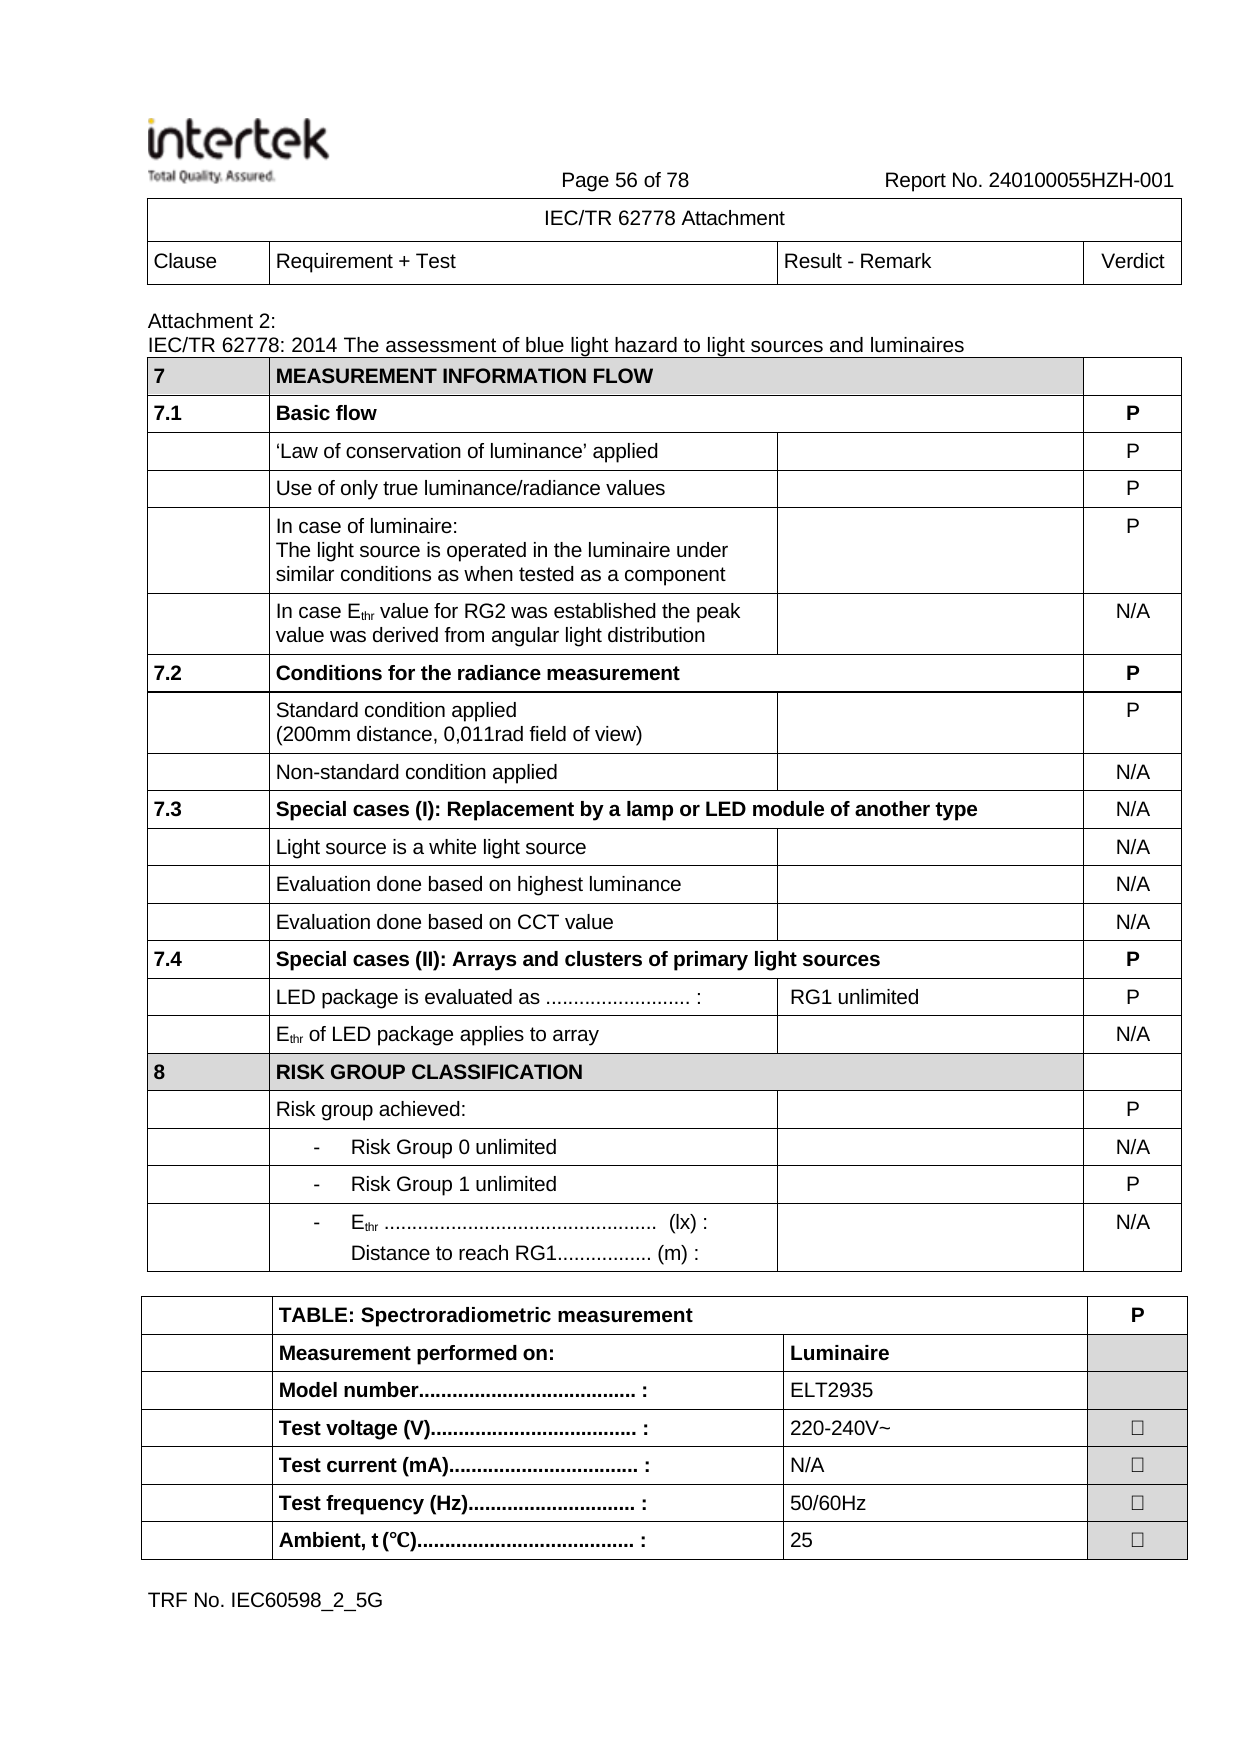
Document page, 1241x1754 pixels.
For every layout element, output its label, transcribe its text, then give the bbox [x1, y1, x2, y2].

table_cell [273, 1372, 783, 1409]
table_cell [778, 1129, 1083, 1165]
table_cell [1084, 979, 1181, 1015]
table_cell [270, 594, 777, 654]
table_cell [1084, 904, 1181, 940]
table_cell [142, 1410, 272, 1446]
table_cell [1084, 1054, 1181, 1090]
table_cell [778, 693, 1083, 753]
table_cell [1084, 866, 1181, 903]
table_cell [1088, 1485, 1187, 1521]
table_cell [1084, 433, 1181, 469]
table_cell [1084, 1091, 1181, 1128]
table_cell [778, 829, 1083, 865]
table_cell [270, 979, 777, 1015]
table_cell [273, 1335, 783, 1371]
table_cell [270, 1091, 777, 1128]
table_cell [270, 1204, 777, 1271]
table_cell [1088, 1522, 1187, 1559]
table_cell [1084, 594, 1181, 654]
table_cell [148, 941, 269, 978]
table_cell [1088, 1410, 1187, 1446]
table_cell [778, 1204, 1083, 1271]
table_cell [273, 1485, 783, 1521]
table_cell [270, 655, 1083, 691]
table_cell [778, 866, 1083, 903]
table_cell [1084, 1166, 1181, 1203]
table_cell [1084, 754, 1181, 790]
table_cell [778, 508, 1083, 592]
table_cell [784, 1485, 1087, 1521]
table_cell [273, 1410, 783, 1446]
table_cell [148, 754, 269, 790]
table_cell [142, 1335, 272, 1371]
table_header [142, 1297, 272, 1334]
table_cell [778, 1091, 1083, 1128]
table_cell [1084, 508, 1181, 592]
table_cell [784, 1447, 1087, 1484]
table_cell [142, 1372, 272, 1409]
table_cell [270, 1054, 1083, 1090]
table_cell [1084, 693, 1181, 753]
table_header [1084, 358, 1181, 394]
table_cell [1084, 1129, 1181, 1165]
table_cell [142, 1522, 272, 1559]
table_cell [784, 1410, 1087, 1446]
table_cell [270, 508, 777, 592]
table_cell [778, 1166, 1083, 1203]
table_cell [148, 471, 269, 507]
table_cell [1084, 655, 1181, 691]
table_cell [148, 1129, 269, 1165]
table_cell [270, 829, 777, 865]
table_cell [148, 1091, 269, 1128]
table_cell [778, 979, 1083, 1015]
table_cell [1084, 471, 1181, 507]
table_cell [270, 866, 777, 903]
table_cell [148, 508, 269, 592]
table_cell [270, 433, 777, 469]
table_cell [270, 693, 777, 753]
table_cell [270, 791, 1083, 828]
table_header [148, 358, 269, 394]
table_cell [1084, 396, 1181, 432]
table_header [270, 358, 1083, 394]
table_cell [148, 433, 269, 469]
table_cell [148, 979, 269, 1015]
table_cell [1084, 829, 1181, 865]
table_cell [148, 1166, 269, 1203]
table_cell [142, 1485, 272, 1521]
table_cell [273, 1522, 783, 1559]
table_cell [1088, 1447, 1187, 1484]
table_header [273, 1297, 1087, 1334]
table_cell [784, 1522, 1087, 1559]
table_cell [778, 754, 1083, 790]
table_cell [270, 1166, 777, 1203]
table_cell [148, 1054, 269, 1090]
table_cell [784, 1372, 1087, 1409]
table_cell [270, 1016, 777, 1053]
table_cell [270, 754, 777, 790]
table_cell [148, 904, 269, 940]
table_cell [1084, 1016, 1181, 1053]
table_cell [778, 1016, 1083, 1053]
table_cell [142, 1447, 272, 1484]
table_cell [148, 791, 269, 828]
text IEC/TR 62778: 2014 The assessment of blue light hazard to light sources and luminaires [148, 333, 1181, 357]
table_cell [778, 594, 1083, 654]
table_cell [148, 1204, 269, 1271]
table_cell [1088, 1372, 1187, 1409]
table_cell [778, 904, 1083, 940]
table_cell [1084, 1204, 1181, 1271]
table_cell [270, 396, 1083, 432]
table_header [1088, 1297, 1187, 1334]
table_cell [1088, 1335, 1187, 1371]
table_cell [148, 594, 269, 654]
text Attachment 2: [148, 309, 1181, 333]
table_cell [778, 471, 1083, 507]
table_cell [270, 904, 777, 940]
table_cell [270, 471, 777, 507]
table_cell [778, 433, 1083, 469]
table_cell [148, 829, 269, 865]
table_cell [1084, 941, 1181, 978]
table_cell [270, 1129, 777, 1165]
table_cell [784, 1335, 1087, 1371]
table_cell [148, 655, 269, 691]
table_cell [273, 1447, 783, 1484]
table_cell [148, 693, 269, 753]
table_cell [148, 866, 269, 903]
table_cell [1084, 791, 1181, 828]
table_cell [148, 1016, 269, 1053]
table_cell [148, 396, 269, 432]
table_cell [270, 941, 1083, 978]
